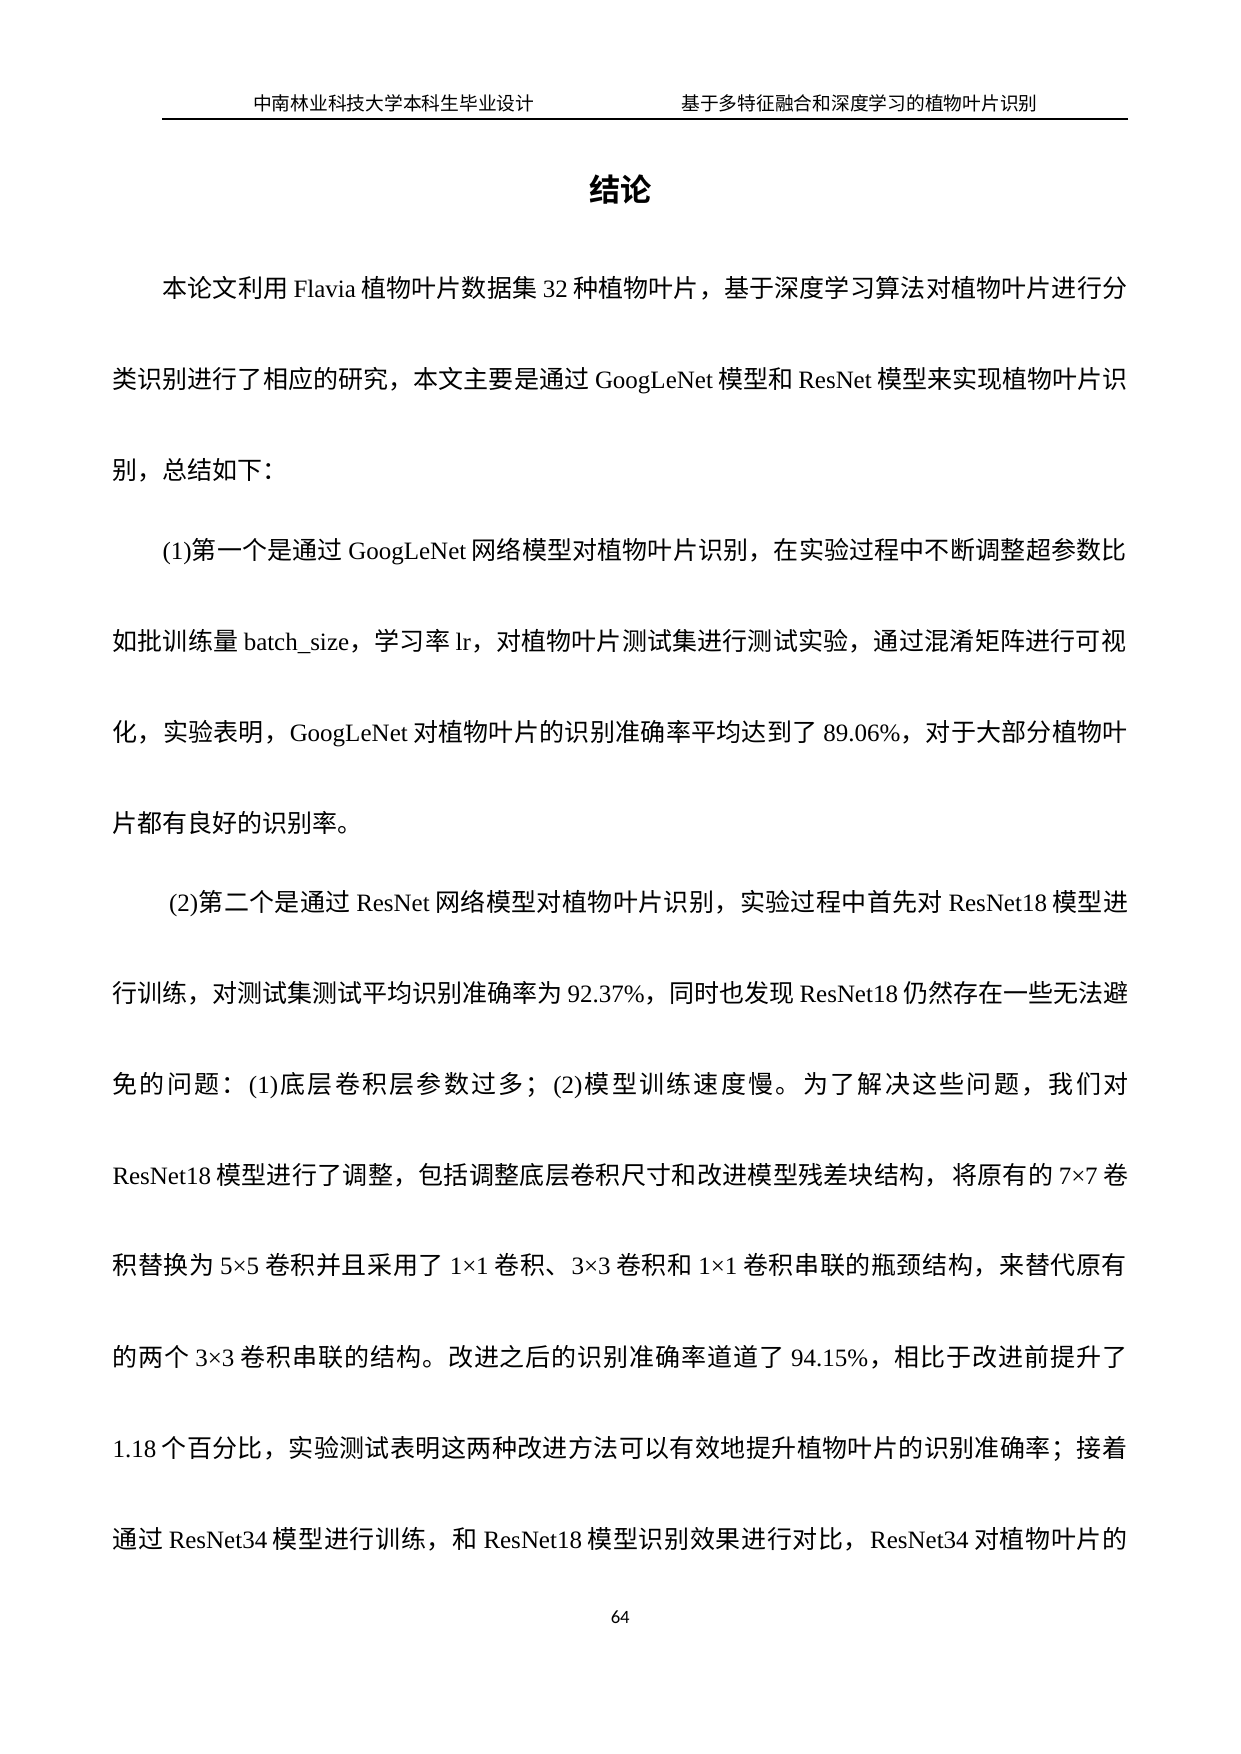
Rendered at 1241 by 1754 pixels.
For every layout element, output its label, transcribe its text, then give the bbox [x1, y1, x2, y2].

text (1)第一个是通过GoogLeNet网络模型对植物叶片识别，在实验过程中不断调整超参数比如批训练量batch_size，学习率lr，对植物叶片测试集进行测试实验，通过混淆矩阵进行可视化，实验表明，GoogLeNet对植物叶片的识别准确率平均达到了89.06%，对于大部分植物叶片都有良好的识别率。 [112, 516, 1128, 854]
text 本论文利用Flavia植物叶片数据集32种植物叶片，基于深度学习算法对植物叶片进行分类识别进行了相应的研究，本文主要是通过GoogLeNet模型和ResNet模型来实现植物叶片识别，总结如下： [112, 254, 1128, 501]
text 结论 [112, 155, 1128, 220]
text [112, 868, 1128, 1570]
